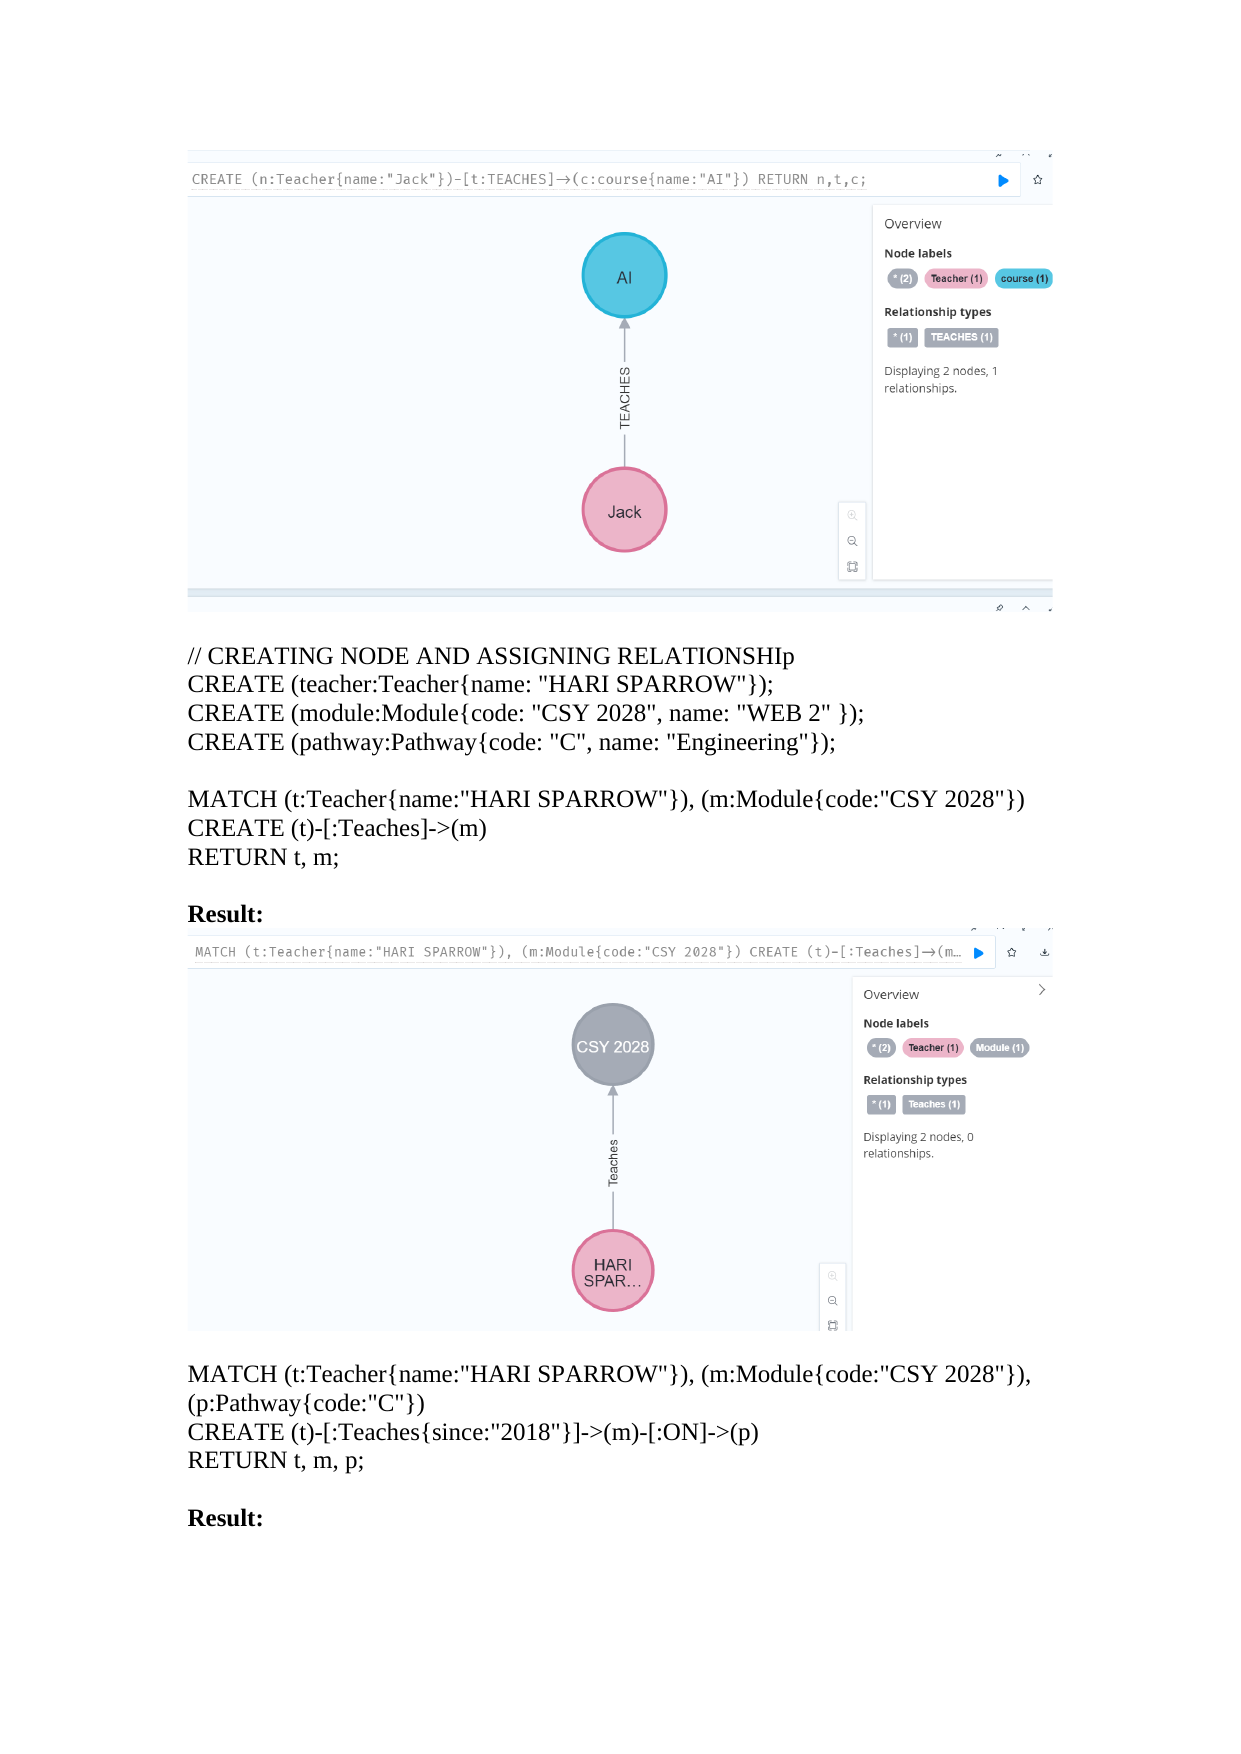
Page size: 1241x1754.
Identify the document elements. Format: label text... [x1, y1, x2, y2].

text CREATE (t)-[:Teaches{since:"2018"}]->(m)-[:ON]->(p) [187, 1417, 1053, 1446]
picture [187, 150, 1053, 612]
text RETURN t, m; [187, 842, 1053, 871]
text MATCH (t:Teacher{name:"HARI SPARROW"}), (m:Module{code:"CSY 2028"}) [187, 784, 1053, 813]
picture [187, 928, 1053, 1331]
text CREATE (teacher:Teacher{name: "HARI SPARROW"}); [187, 669, 1053, 698]
text Result: [187, 1503, 1053, 1532]
text CREATE (t)-[:Teaches]->(m) [187, 813, 1053, 842]
text CREATE (pathway:Pathway{code: "C", name: "Engineering"}); [187, 727, 1053, 756]
text RETURN t, m, p; [187, 1446, 1053, 1474]
text // CREATING NODE AND ASSIGNING RELATIONSHIp [187, 641, 1053, 669]
text CREATE (module:Module{code: "CSY 2028", name: "WEB 2" }); [187, 698, 1053, 727]
text Result: [187, 899, 1053, 928]
text MATCH (t:Teacher{name:"HARI SPARROW"}), (m:Module{code:"CSY 2028"}), (p:Pathway{code:"C"}) [187, 1359, 1053, 1417]
